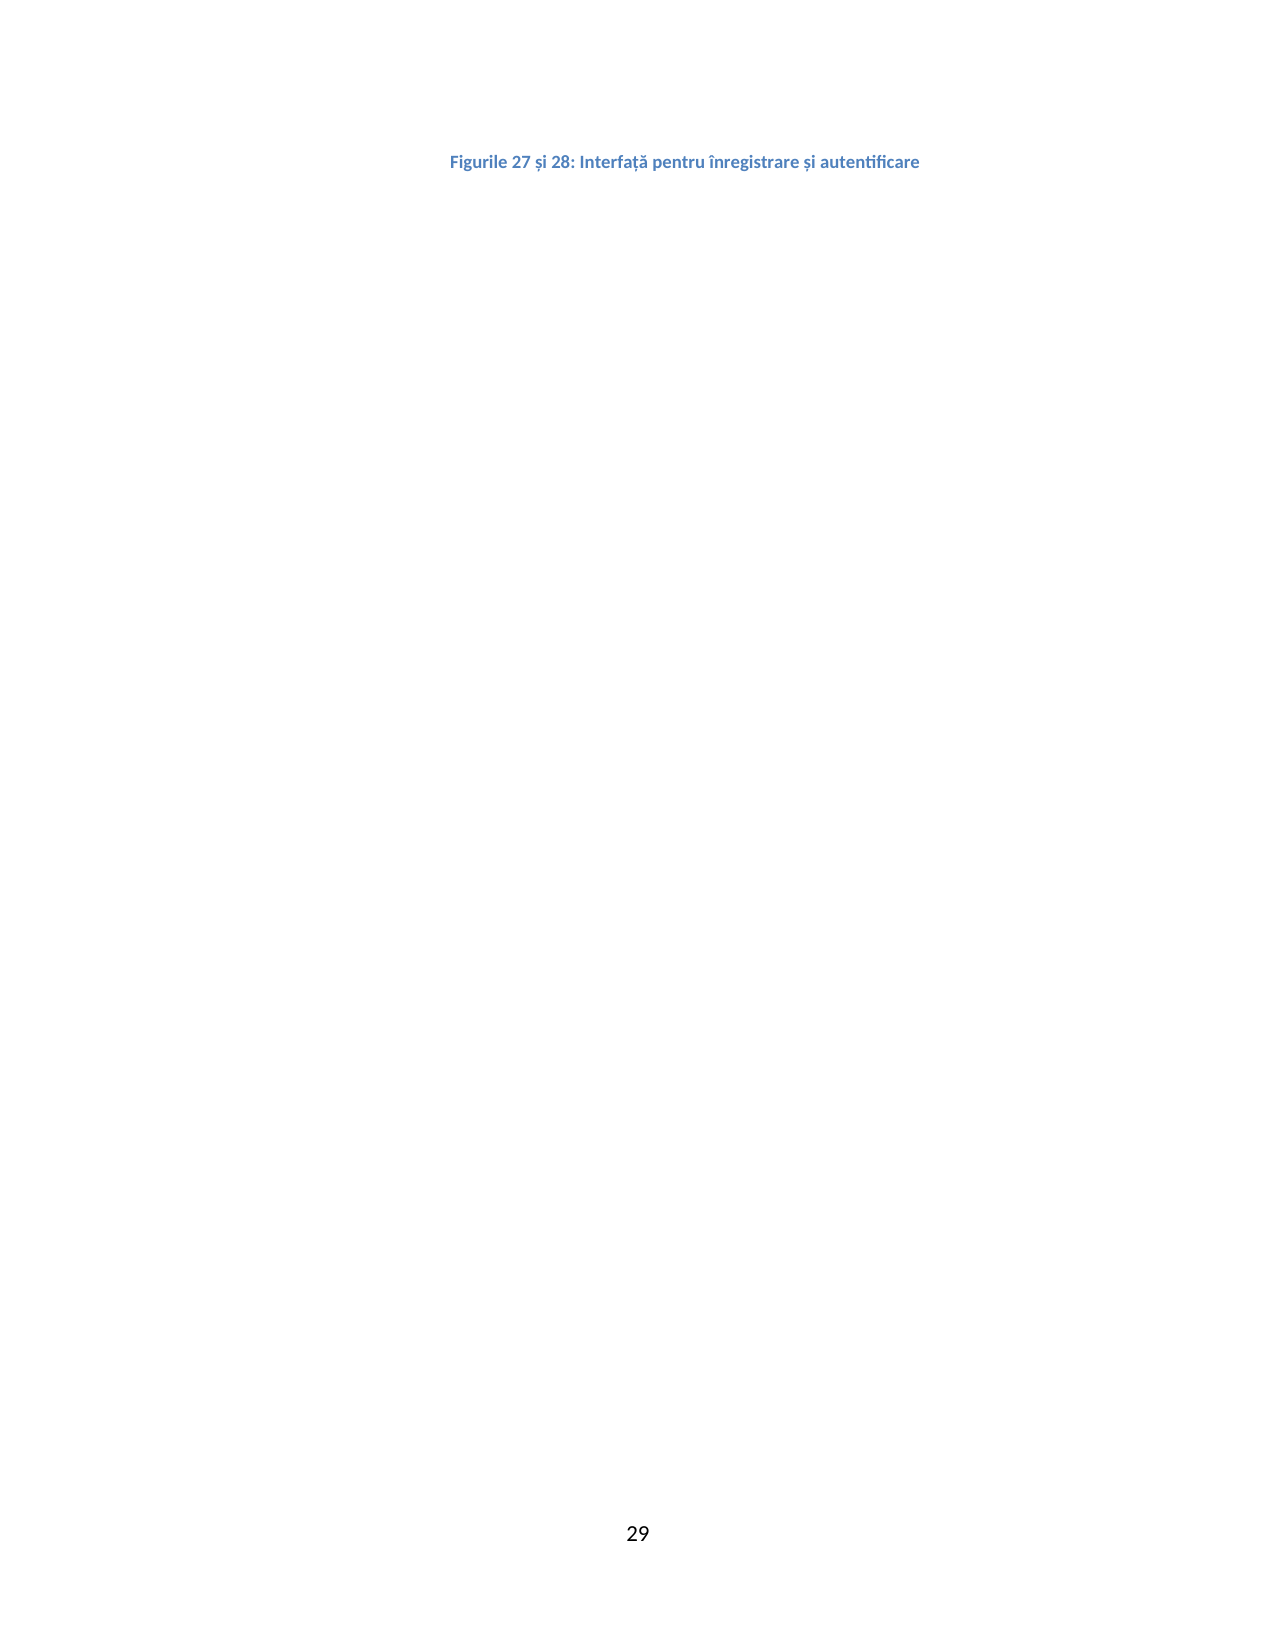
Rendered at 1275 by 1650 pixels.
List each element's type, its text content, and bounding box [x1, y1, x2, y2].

text Figurile 27 și 28: Interfață pentru înregistrare și autentificare [375, 150, 1125, 173]
